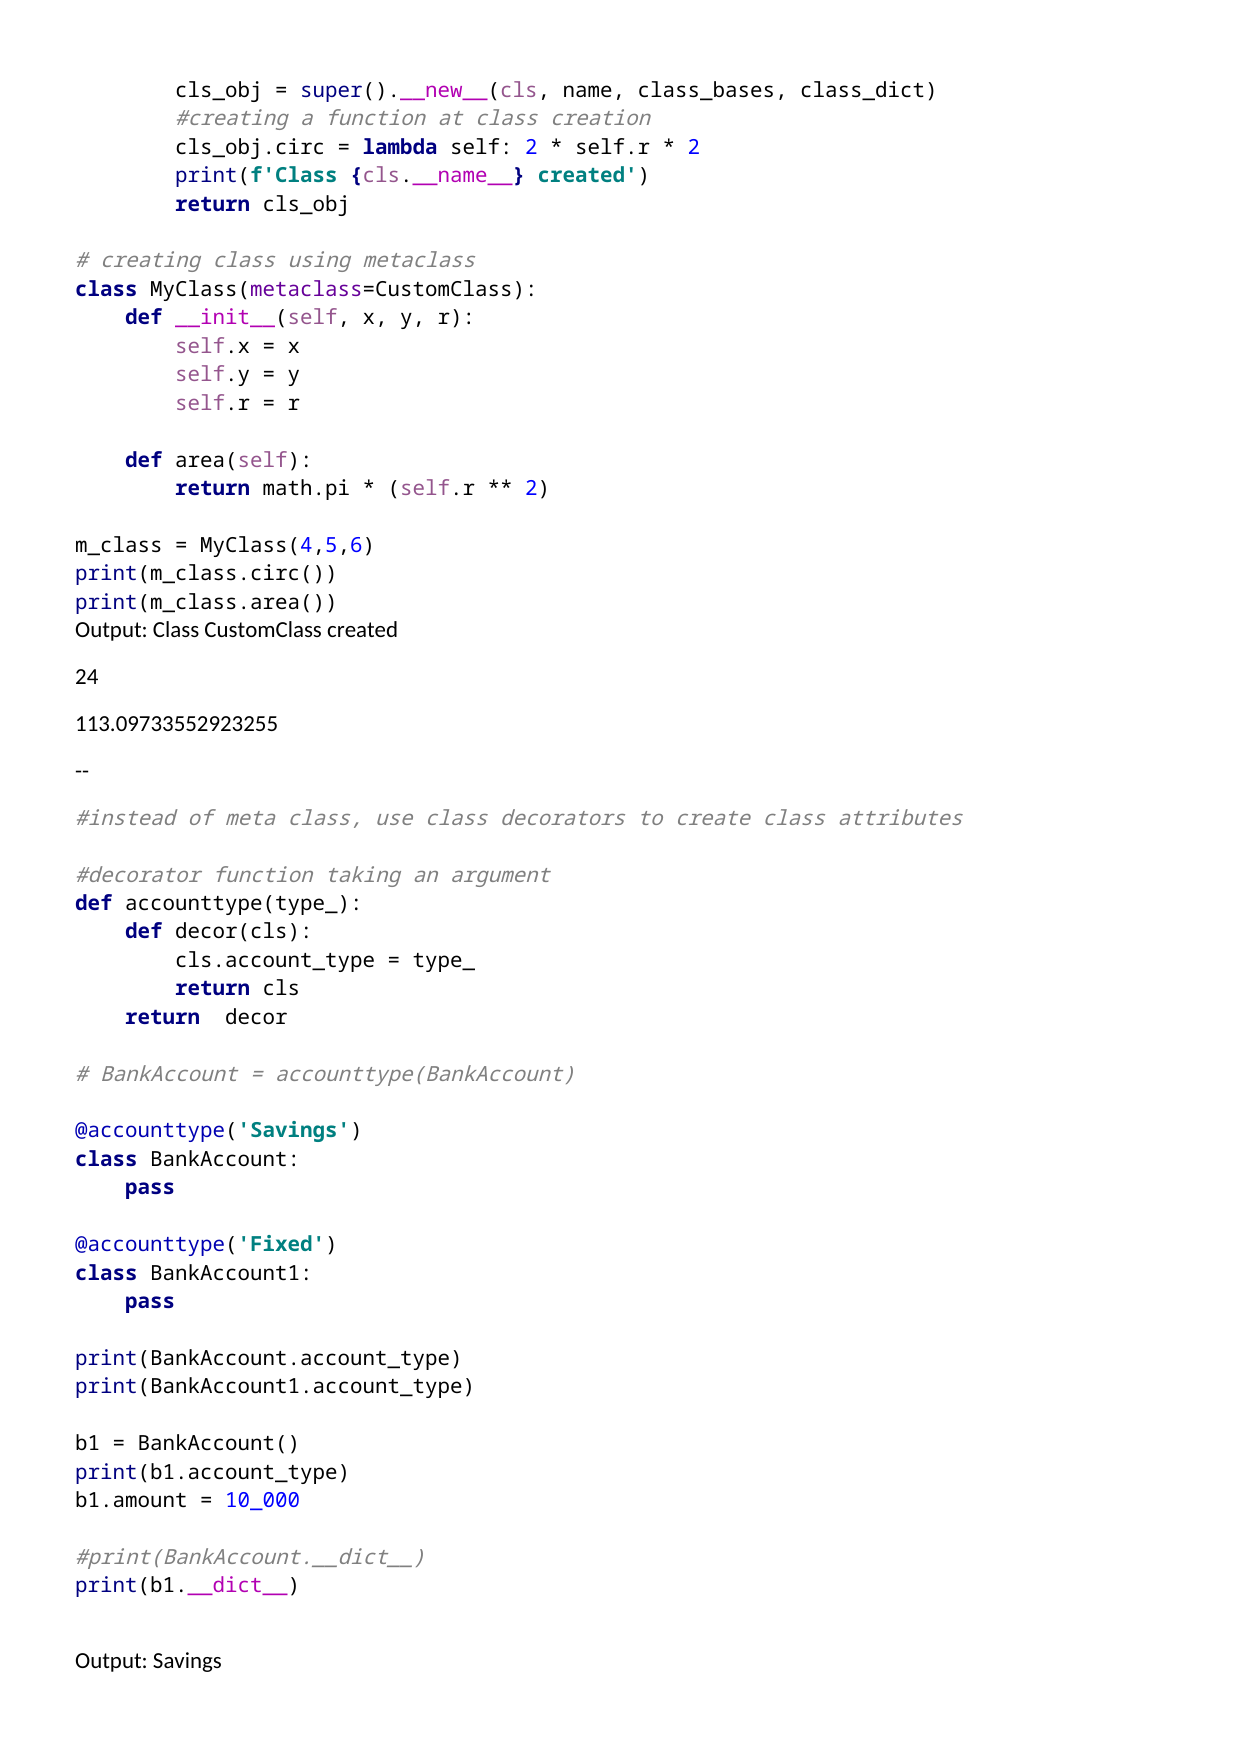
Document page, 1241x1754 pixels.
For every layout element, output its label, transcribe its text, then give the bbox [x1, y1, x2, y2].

text Output: Class CustomClass created [75, 615, 1165, 643]
text 24 [75, 662, 1165, 690]
text -- [75, 756, 1165, 784]
text #instead of meta class, use class decorators to create class attributes #decorator function taking an argument def accounttype(type_): def decor(cls): cls.account_type = type_ return cls return decor # BankAccount = accounttype(BankAccount) @accounttype('Savings') class BankAccount: pass @accounttype('Fixed') class BankAccount1: pass print(BankAccount.account_type) print(BankAccount1.account_type) b1 = BankAccount() print(b1.account_type) b1.amount = 10_000 #print(BankAccount.__dict__) print(b1.__dict__) [75, 803, 1165, 1599]
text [75, 75, 1165, 217]
text 113.09733552923255 [75, 709, 1165, 737]
text # creating class using metaclass class MyClass(metaclass=CustomClass): def __init__(self, x, y, r): self.x = x self.y = y self.r = r def area(self): return math.pi * (self.r ** 2) m_class = MyClass(4,5,6) print(m_class.circ()) print(m_class.area()) [75, 246, 1165, 615]
text Output: Savings [75, 1646, 1165, 1674]
